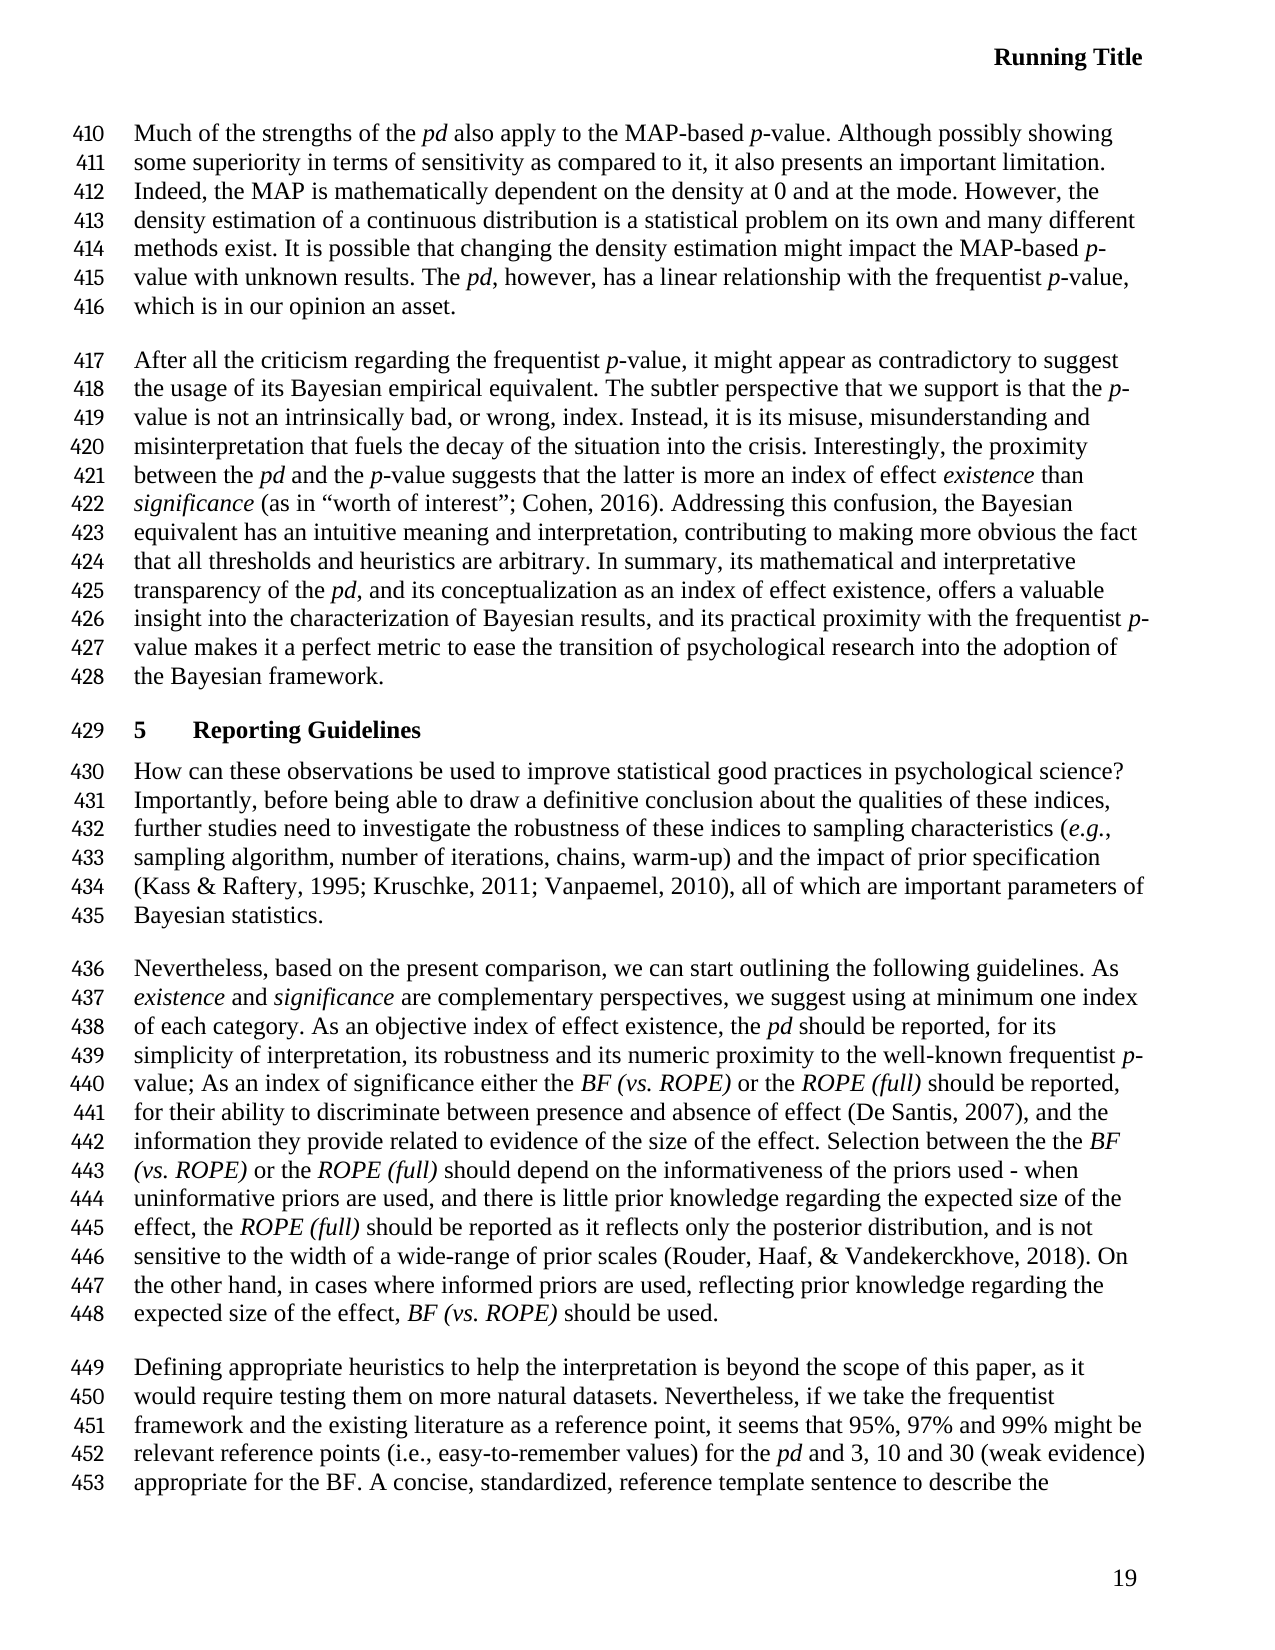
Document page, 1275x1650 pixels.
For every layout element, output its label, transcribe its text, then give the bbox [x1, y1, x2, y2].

text Much of the strengths of the pd also apply to the MAP-based p-value. Although possibly showing some superiority in terms of sensitivity as compared to it, it also presents an important limitation. Indeed, the MAP is mathematically dependent on the density at 0 and at the mode. However, the density estimation of a continuous distribution is a statistical problem on its own and many different methods exist. It is possible that changing the density estimation might impact the MAP-based p-value with unknown results. The pd, however, has a linear relationship with the frequentist p-value, which is in our opinion an asset. [133, 118, 1152, 320]
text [133, 1352, 1152, 1496]
text Nevertheless, based on the present comparison, we can start outlining the following guidelines. As existence and significance are complementary perspectives, we suggest using at minimum one index of each category. As an objective index of effect existence, the pd should be reported, for its simplicity of interpretation, its robustness and its numeric proximity to the well-known frequentist p-value; As an index of significance either the BF (vs. ROPE) or the ROPE (full) should be reported, for their ability to discriminate between presence and absence of effect (De Santis, 2007), and the information they provide related to evidence of the size of the effect. Selection between the the BF (vs. ROPE) or the ROPE (full) should depend on the informativeness of the priors used - when uninformative priors are used, and there is little prior knowledge regarding the expected size of the effect, the ROPE (full) should be reported as it reflects only the posterior distribution, and is not sensitive to the width of a wide-range of prior scales (Rouder, Haaf, & Vandekerckhove, 2018). On the other hand, in cases where informed priors are used, reflecting prior knowledge regarding the expected size of the effect, BF (vs. ROPE) should be used. [133, 953, 1152, 1327]
text How can these observations be used to improve statistical good practices in psychological science? Importantly, before being able to draw a definitive conclusion about the qualities of these indices, further studies need to investigate the robustness of these indices to sampling characteristics (e.g., sampling algorithm, number of iterations, chains, warm-up) and the impact of prior specification (Kass & Raftery, 1995; Kruschke, 2011; Vanpaemel, 2010), all of which are important parameters of Bayesian statistics. [133, 756, 1152, 928]
subtitle Reporting Guidelines [133, 715, 1152, 743]
text After all the criticism regarding the frequentist p-value, it might appear as contradictory to suggest the usage of its Bayesian empirical equivalent. The subtler perspective that we support is that the p-value is not an intrinsically bad, or wrong, index. Instead, it is its misuse, misunderstanding and misinterpretation that fuels the decay of the situation into the crisis. Interestingly, the proximity between the pd and the p-value suggests that the latter is more an index of effect existence than significance (as in “worth of interest”; Cohen, 2016). Addressing this confusion, the Bayesian equivalent has an intuitive meaning and interpretation, contributing to making more obvious the fact that all thresholds and heuristics are arbitrary. In summary, its mathematical and interpretative transparency of the pd, and its conceptualization as an index of effect existence, offers a valuable insight into the characterization of Bayesian results, and its practical proximity with the frequentist p-value makes it a perfect metric to ease the transition of psychological research into the adoption of the Bayesian framework. [133, 345, 1152, 690]
